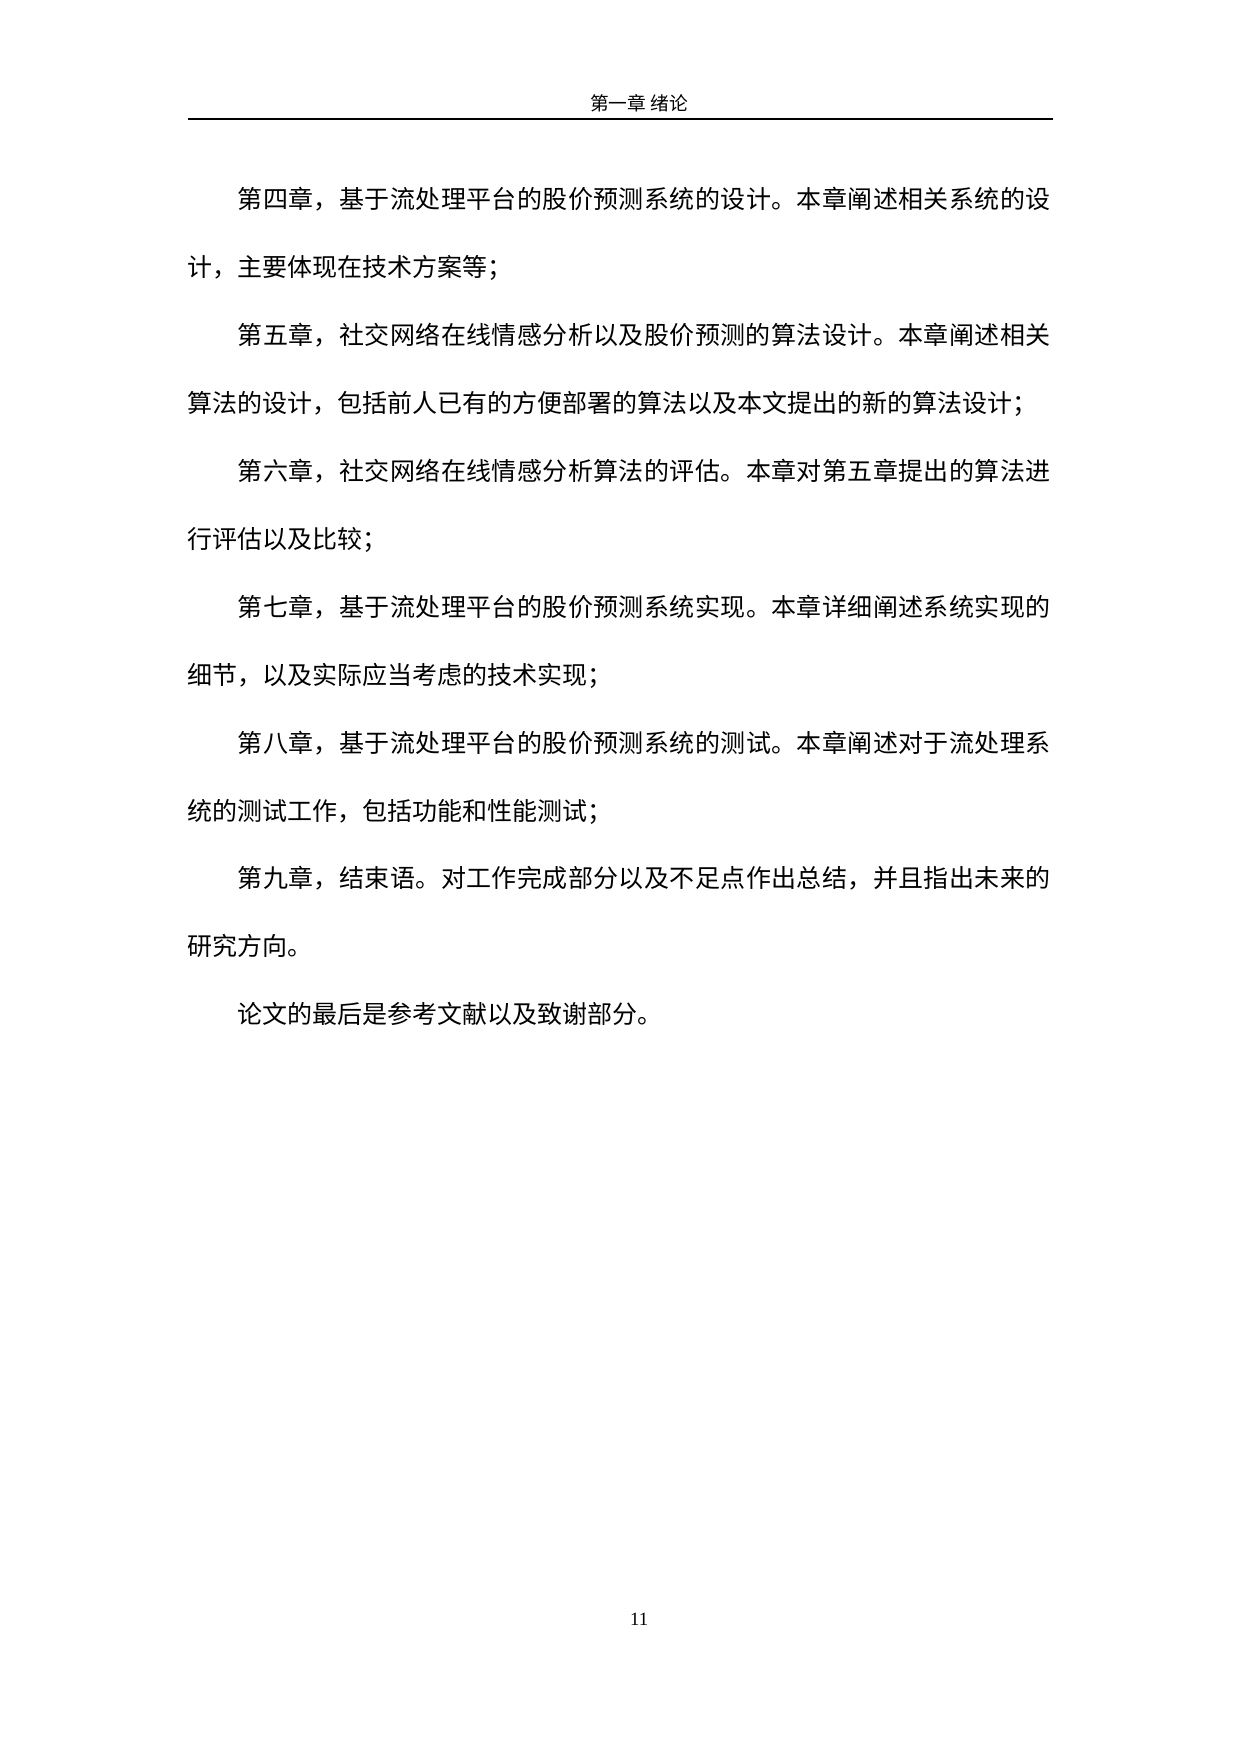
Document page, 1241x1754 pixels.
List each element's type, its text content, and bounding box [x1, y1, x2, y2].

text 第九章，结束语。对工作完成部分以及不足点作出总结，并且指出未来的研究方向。 [187, 843, 1053, 979]
text 第六章，社交网络在线情感分析算法的评估。本章对第五章提出的算法进行评估以及比较； [187, 436, 1053, 571]
text 第七章，基于流处理平台的股价预测系统实现。本章详细阐述系统实现的细节，以及实际应当考虑的技术实现； [187, 571, 1053, 707]
text 论文的最后是参考文献以及致谢部分。 [187, 979, 1053, 1047]
text 第五章，社交网络在线情感分析以及股价预测的算法设计。本章阐述相关算法的设计，包括前人已有的方便部署的算法以及本文提出的新的算法设计； [187, 300, 1053, 436]
text 第八章，基于流处理平台的股价预测系统的测试。本章阐述对于流处理系统的测试工作，包括功能和性能测试； [187, 707, 1053, 843]
text 第四章，基于流处理平台的股价预测系统的设计。本章阐述相关系统的设计，主要体现在技术方案等； [187, 164, 1053, 300]
